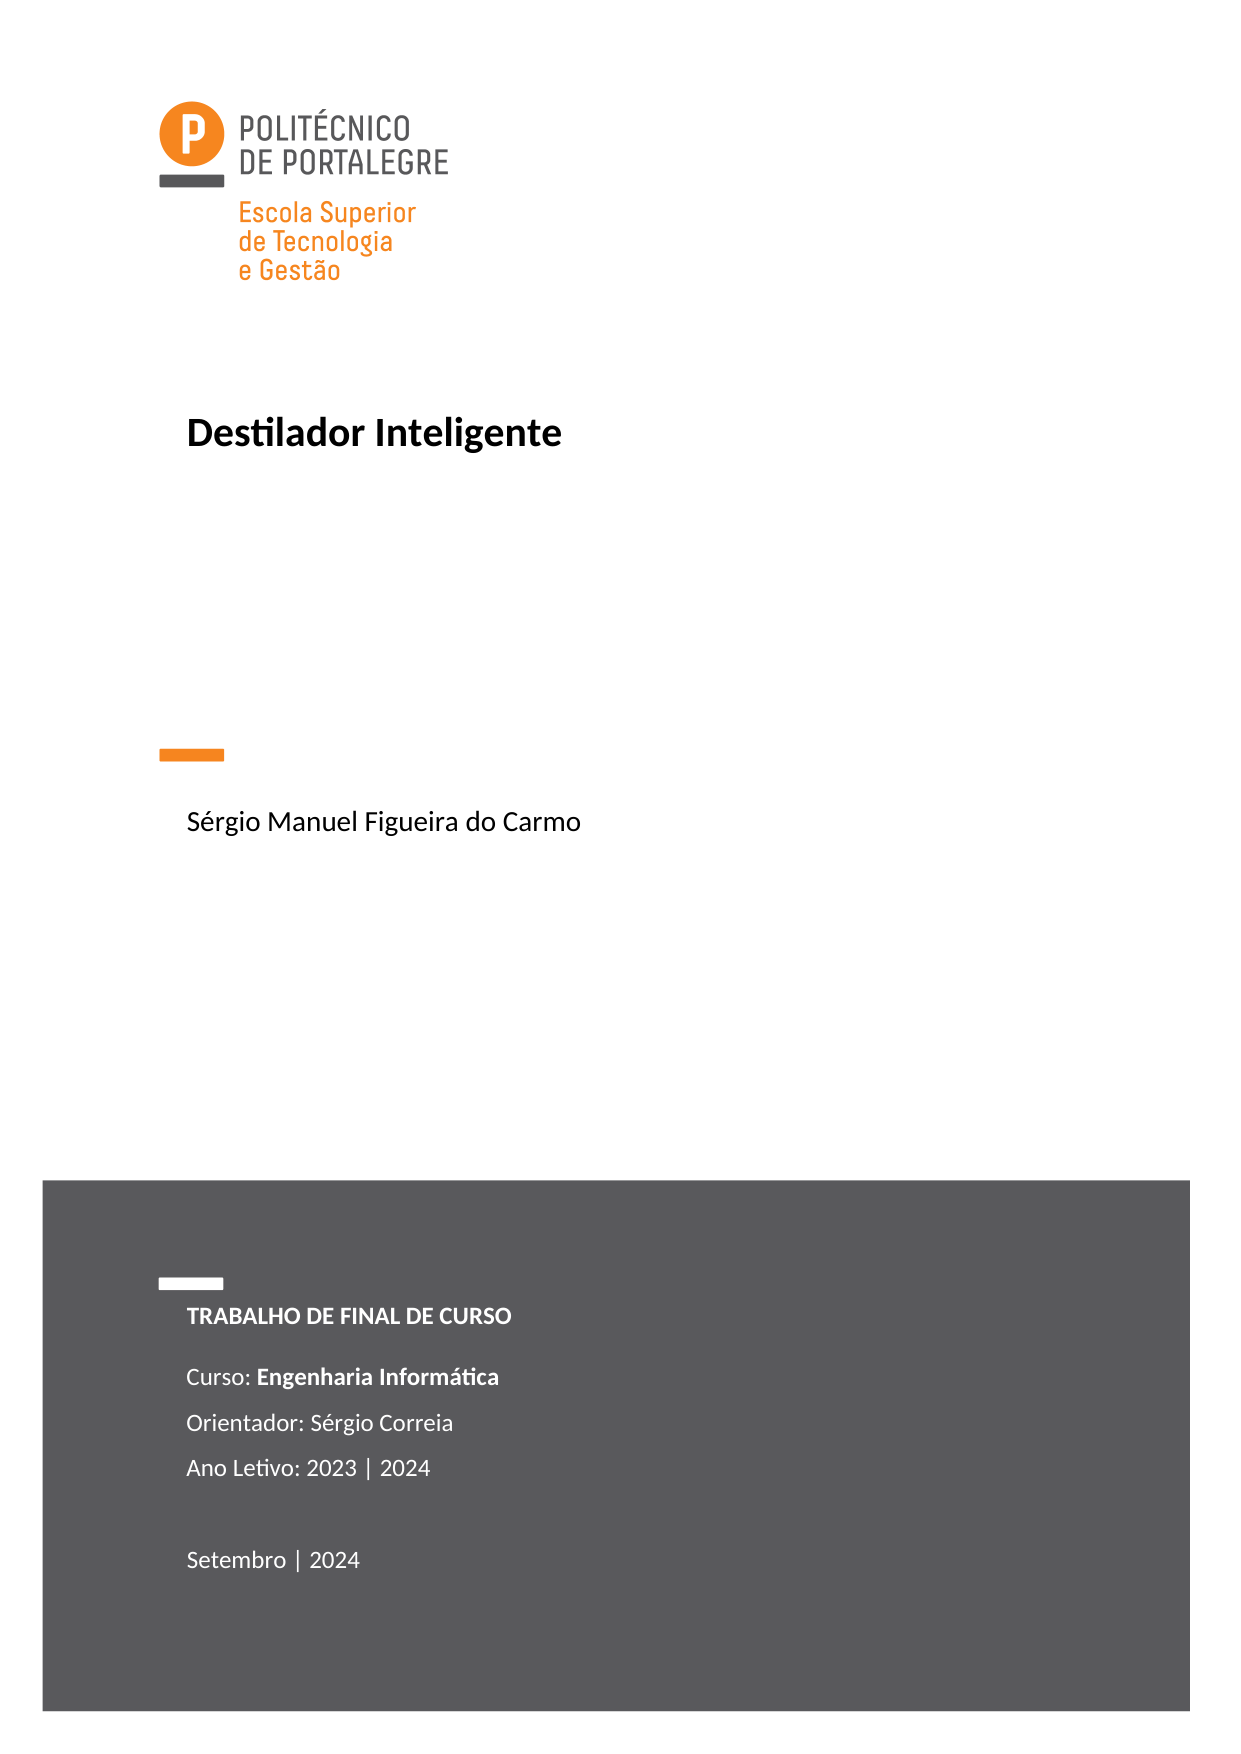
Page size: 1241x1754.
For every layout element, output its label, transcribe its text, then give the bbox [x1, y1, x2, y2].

text Destilador Inteligente [187, 406, 1092, 457]
text Sérgio Manuel Figueira do Carmo [187, 803, 1092, 838]
text Orientador: Sérgio Correia [186, 1407, 1092, 1437]
text TRABALHO DE FINAL DE CURSO [187, 1300, 1092, 1330]
text Curso: Engenharia Informática [186, 1361, 1092, 1391]
picture [0, 0, 1239, 1754]
text Ano Letivo: 2023 | 2024 [186, 1452, 1092, 1483]
text Setembro | 2024 [187, 1544, 1092, 1574]
